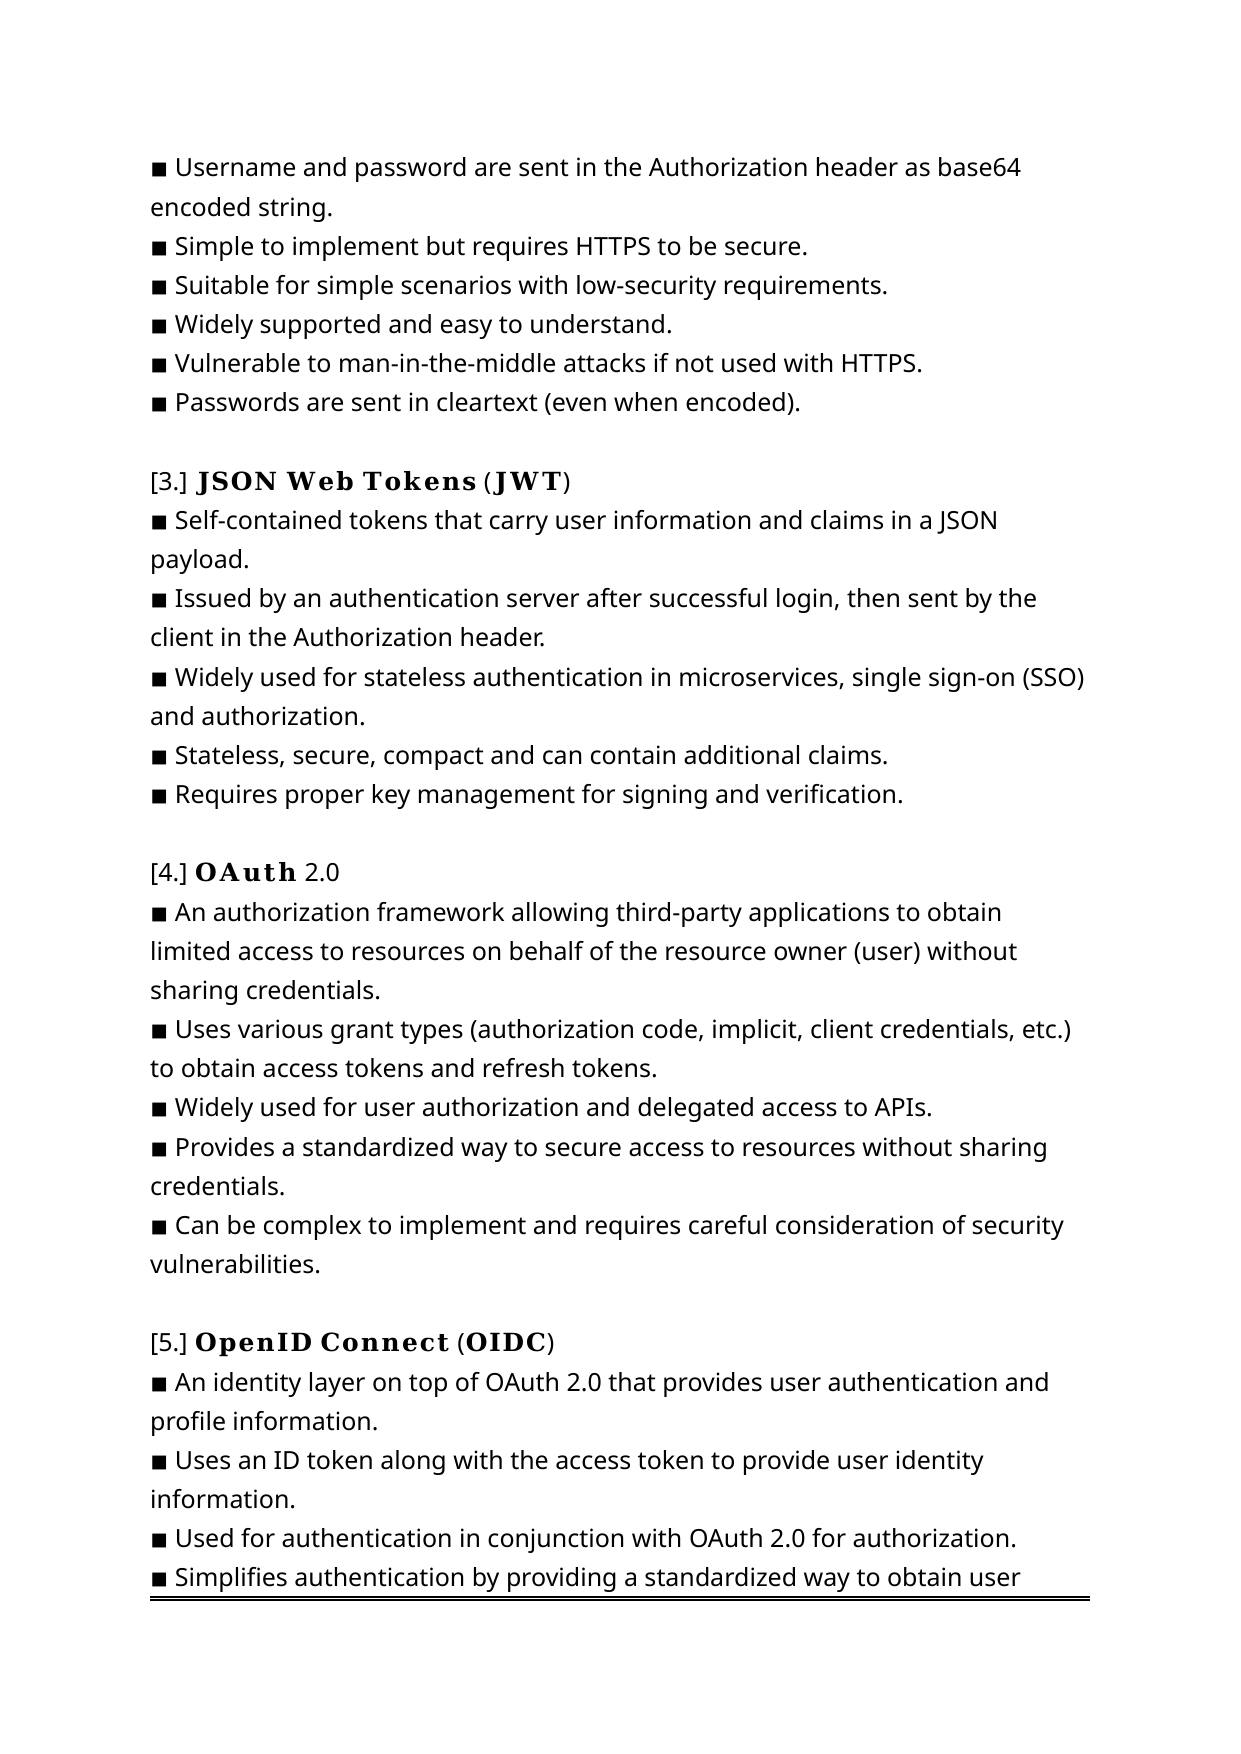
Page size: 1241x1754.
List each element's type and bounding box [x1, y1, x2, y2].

text [150, 150, 1090, 1596]
